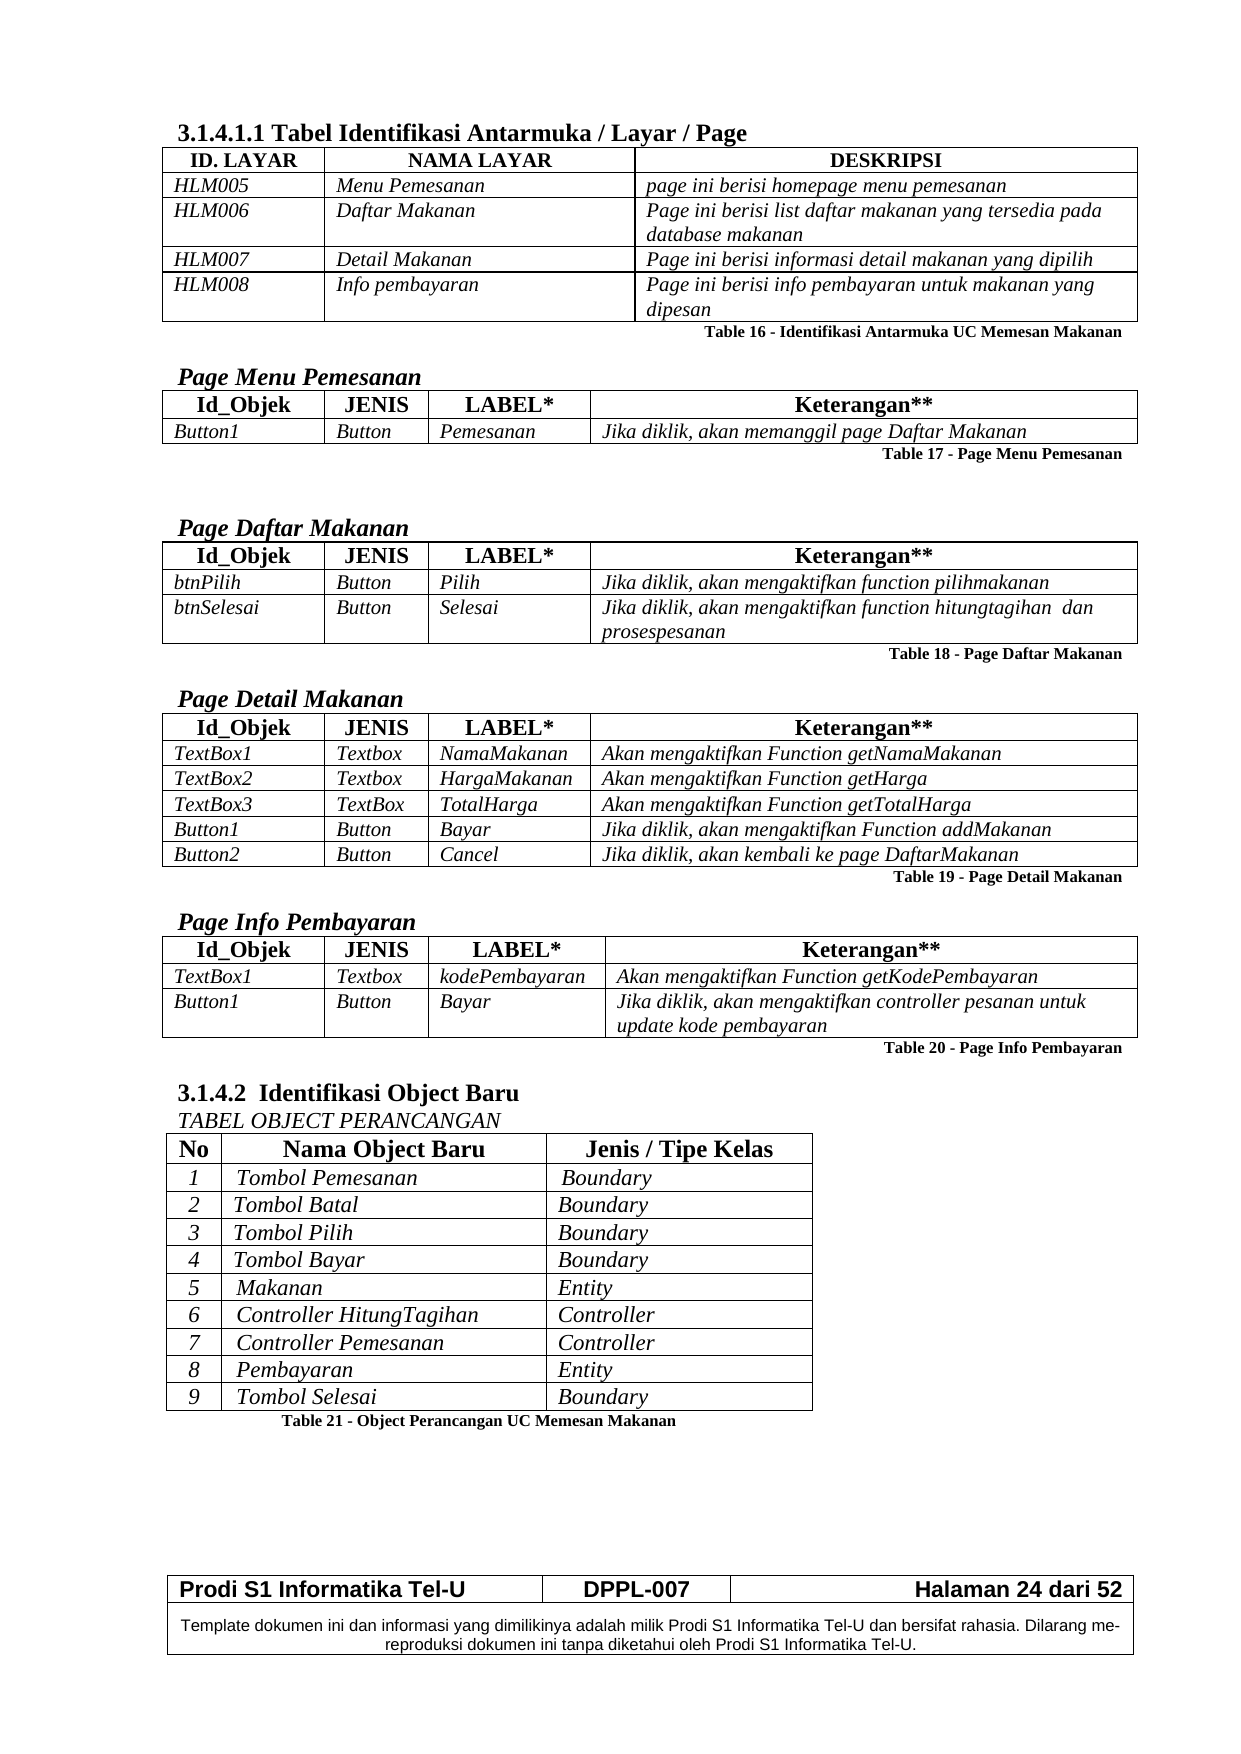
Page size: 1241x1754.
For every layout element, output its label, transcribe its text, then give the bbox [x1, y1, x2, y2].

table_cell Jika diklik, akan mengaktifkan controller pesanan untuk update kode pembayaran [606, 989, 1137, 1037]
table_header Keterangan** [591, 714, 1137, 740]
table_cell Entity [547, 1356, 812, 1382]
table_cell Controller [547, 1301, 812, 1327]
table_cell Jika diklik, akan mengaktifkan Function addMakanan [591, 817, 1137, 841]
table_cell 3 [167, 1219, 221, 1245]
text Page Daftar Makanan [177, 513, 1122, 541]
table_cell Tombol Selesai [222, 1383, 546, 1410]
table_cell Jika diklik, akan mengaktifkan function pilihmakanan [591, 570, 1137, 594]
table_cell Controller [547, 1329, 812, 1355]
table_cell Boundary [547, 1219, 812, 1245]
table_cell Controller Pemesanan [222, 1329, 546, 1355]
table_cell Textbox [325, 741, 428, 765]
table_cell Jika diklik, akan memanggil page Daftar Makanan [591, 419, 1137, 443]
table_header Keterangan** [591, 543, 1137, 569]
table_cell btnPilih [163, 570, 324, 594]
text 3.1.4.1.1 Tabel Identifikasi Antarmuka / Layar / Page [177, 118, 1122, 147]
table_cell Button [325, 595, 428, 643]
table_cell Bayar [429, 989, 605, 1037]
table_header DESKRIPSI [636, 148, 1137, 172]
table_cell Controller HitungTagihan [222, 1301, 546, 1327]
table_cell Button [325, 419, 428, 443]
table_cell Button [325, 817, 428, 841]
table_cell page ini berisi homepage menu pemesanan [636, 173, 1137, 197]
table_cell TextBox2 [163, 766, 324, 790]
table_cell Daftar Makanan [325, 198, 634, 246]
text Table 19 - Page Detail Makanan [177, 867, 1122, 886]
table_cell Tombol Batal [222, 1192, 546, 1218]
table_cell Akan mengaktifkan Function getKodePembayaran [606, 964, 1137, 988]
table_cell 2 [167, 1192, 221, 1218]
table_cell Tombol Bayar [222, 1246, 546, 1273]
table_header JENIS [325, 937, 428, 963]
table_cell Info pembayaran [325, 273, 634, 321]
table_header Keterangan** [606, 937, 1137, 963]
table_cell NamaMakanan [429, 741, 590, 765]
table_cell TextBox1 [163, 964, 324, 988]
table_cell btnSelesai [163, 595, 324, 643]
table_cell Button1 [163, 817, 324, 841]
table_cell Akan mengaktifkan Function getTotalHarga [591, 791, 1137, 816]
table_cell Textbox [325, 964, 428, 988]
table_cell Button [325, 989, 428, 1037]
table_cell Button2 [163, 842, 324, 866]
text Table 17 - Page Menu Pemesanan [177, 444, 1122, 463]
table_cell Detail Makanan [325, 247, 634, 271]
table_cell Bayar [429, 817, 590, 841]
table_cell Page ini berisi info pembayaran untuk makanan yang dipesan [636, 273, 1137, 321]
table_header Id_Objek [163, 391, 324, 418]
table_cell Boundary [547, 1164, 812, 1191]
table_cell Button1 [163, 419, 324, 443]
table_header Id_Objek [163, 937, 324, 963]
text Table 20 - Page Info Pembayaran [177, 1038, 1122, 1057]
table_cell Jika diklik, akan kembali ke page DaftarMakanan [591, 842, 1137, 866]
table_cell 1 [167, 1164, 221, 1191]
text TABEL OBJECT PERANCANGAN [177, 1107, 1122, 1133]
table_cell HLM006 [163, 198, 324, 246]
table_cell Boundary [547, 1192, 812, 1218]
table_header Id_Objek [163, 543, 324, 569]
table_cell Tombol Pemesanan [222, 1164, 546, 1191]
text Table 16 - Identifikasi Antarmuka UC Memesan Makanan [177, 322, 1122, 341]
table_header JENIS [325, 391, 428, 418]
table_cell 7 [167, 1329, 221, 1355]
table_cell HargaMakanan [429, 766, 590, 790]
table_cell Akan mengaktifkan Function getHarga [591, 766, 1137, 790]
table_cell TextBox1 [163, 741, 324, 765]
table_cell HLM005 [163, 173, 324, 197]
table_cell Button [325, 570, 428, 594]
text Page Detail Makanan [177, 684, 1122, 713]
table_cell Pemesanan [429, 419, 590, 443]
table_cell 6 [167, 1301, 221, 1327]
table_cell Selesai [429, 595, 590, 643]
table_header No [167, 1134, 221, 1163]
table_cell TextBox3 [163, 791, 324, 816]
table_cell Entity [547, 1274, 812, 1300]
table_cell 4 [167, 1246, 221, 1273]
table_cell kodePembayaran [429, 964, 605, 988]
text 3.1.4.2 Identifikasi Object Baru [177, 1078, 1122, 1107]
table_cell HLM007 [163, 247, 324, 271]
table_header JENIS [325, 714, 428, 740]
text Page Info Pembayaran [177, 907, 1122, 936]
table_cell 5 [167, 1274, 221, 1300]
text Table 18 - Page Daftar Makanan [177, 644, 1122, 663]
table_cell Cancel [429, 842, 590, 866]
table_cell Menu Pemesanan [325, 173, 634, 197]
table_header LABEL* [429, 391, 590, 418]
table_header LABEL* [429, 543, 590, 569]
table_cell Page ini berisi list daftar makanan yang tersedia pada database makanan [636, 198, 1137, 246]
table_cell 9 [167, 1383, 221, 1410]
table_cell Button [325, 842, 428, 866]
table_cell TextBox [325, 791, 428, 816]
table_header JENIS [325, 543, 428, 569]
table_cell Boundary [547, 1383, 812, 1410]
table_cell Page ini berisi informasi detail makanan yang dipilih [636, 247, 1137, 271]
table_cell Boundary [547, 1246, 812, 1273]
table_cell HLM008 [163, 273, 324, 321]
table_cell Tombol Pilih [222, 1219, 546, 1245]
text Table 21 - Object Perancangan UC Memesan Makanan [177, 1411, 1122, 1430]
text Page Menu Pemesanan [177, 362, 1122, 390]
table_cell Pembayaran [222, 1356, 546, 1382]
table_header Id_Objek [163, 714, 324, 740]
table_cell 8 [167, 1356, 221, 1382]
table_cell Jika diklik, akan mengaktifkan function hitungtagihan dan prosespesanan [591, 595, 1137, 643]
table_cell Button1 [163, 989, 324, 1037]
table_cell Makanan [222, 1274, 546, 1300]
table_header LABEL* [429, 714, 590, 740]
table_header Keterangan** [591, 391, 1137, 418]
table_cell Akan mengaktifkan Function getNamaMakanan [591, 741, 1137, 765]
table_header NAMA LAYAR [325, 148, 634, 172]
table_cell Pilih [429, 570, 590, 594]
table_header Nama Object Baru [222, 1134, 546, 1163]
table_header ID. LAYAR [163, 148, 324, 172]
table_cell TotalHarga [429, 791, 590, 816]
table_cell Textbox [325, 766, 428, 790]
table_header LABEL* [429, 937, 605, 963]
table_header Jenis / Tipe Kelas [547, 1134, 812, 1163]
